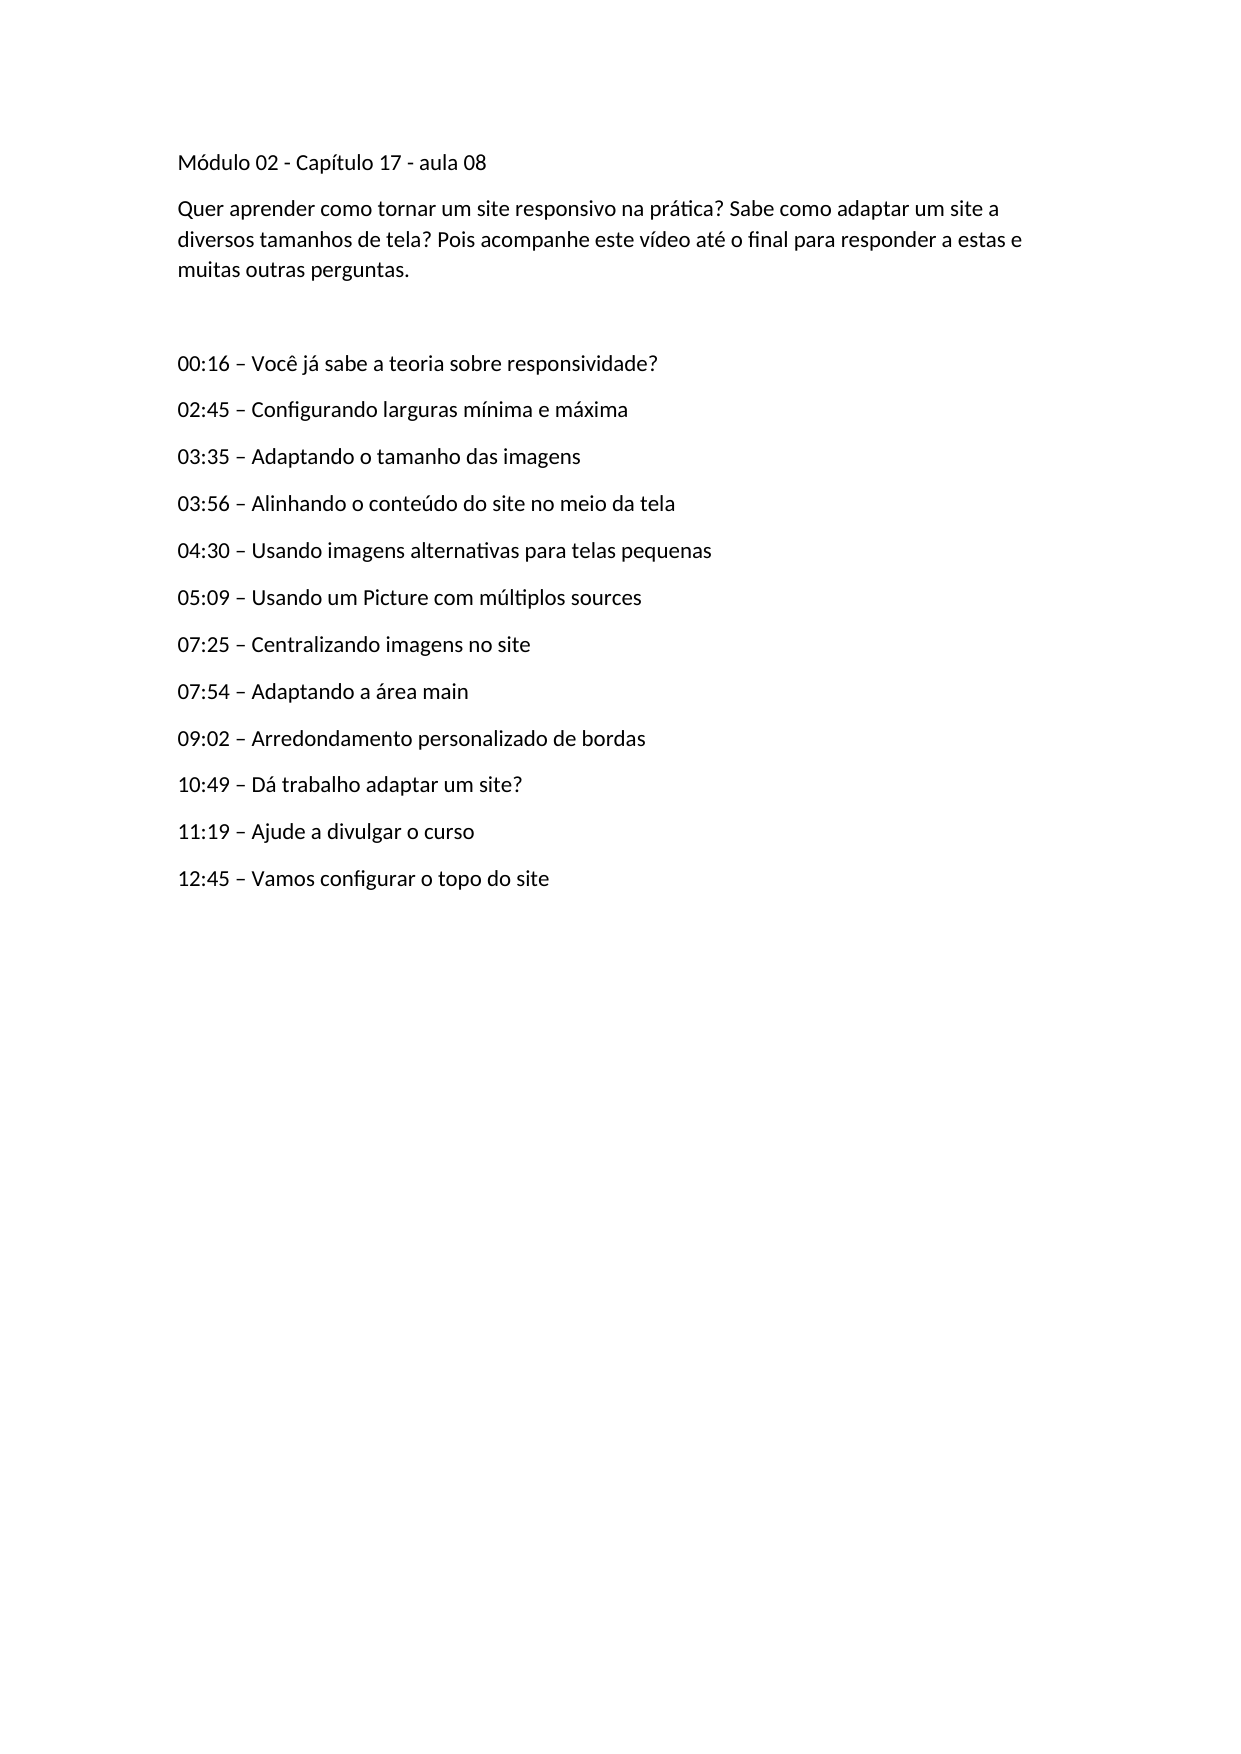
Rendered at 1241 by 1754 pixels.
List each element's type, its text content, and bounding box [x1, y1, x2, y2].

text 02:45 – Configurando larguras mínima e máxima [177, 396, 1063, 423]
text 11:19 – Ajude a divulgar o curso [177, 817, 1063, 845]
text 03:35 – Adaptando o tamanho das imagens [177, 442, 1063, 470]
text Quer aprender como tornar um site responsivo na prática? Sabe como adaptar um site a diversos tamanhos de tela? Pois acompanhe este vídeo até o final para responder a estas e muitas outras perguntas. [177, 194, 1063, 283]
text 03:56 – Alinhando o conteúdo do site no meio da tela [177, 489, 1063, 517]
text 10:49 – Dá trabalho adaptar um site? [177, 771, 1063, 798]
text 09:02 – Arredondamento personalizado de bordas [177, 724, 1063, 752]
text 04:30 – Usando imagens alternativas para telas pequenas [177, 536, 1063, 564]
text 07:25 – Centralizando imagens no site [177, 630, 1063, 658]
text 07:54 – Adaptando a área main [177, 677, 1063, 705]
text 05:09 – Usando um Picture com múltiplos sources [177, 583, 1063, 611]
text Módulo 02 - Capítulo 17 - aula 08 [177, 148, 1063, 176]
text 00:16 – Você já sabe a teoria sobre responsividade? [177, 349, 1063, 377]
text 12:45 – Vamos configurar o topo do site [177, 864, 1063, 892]
